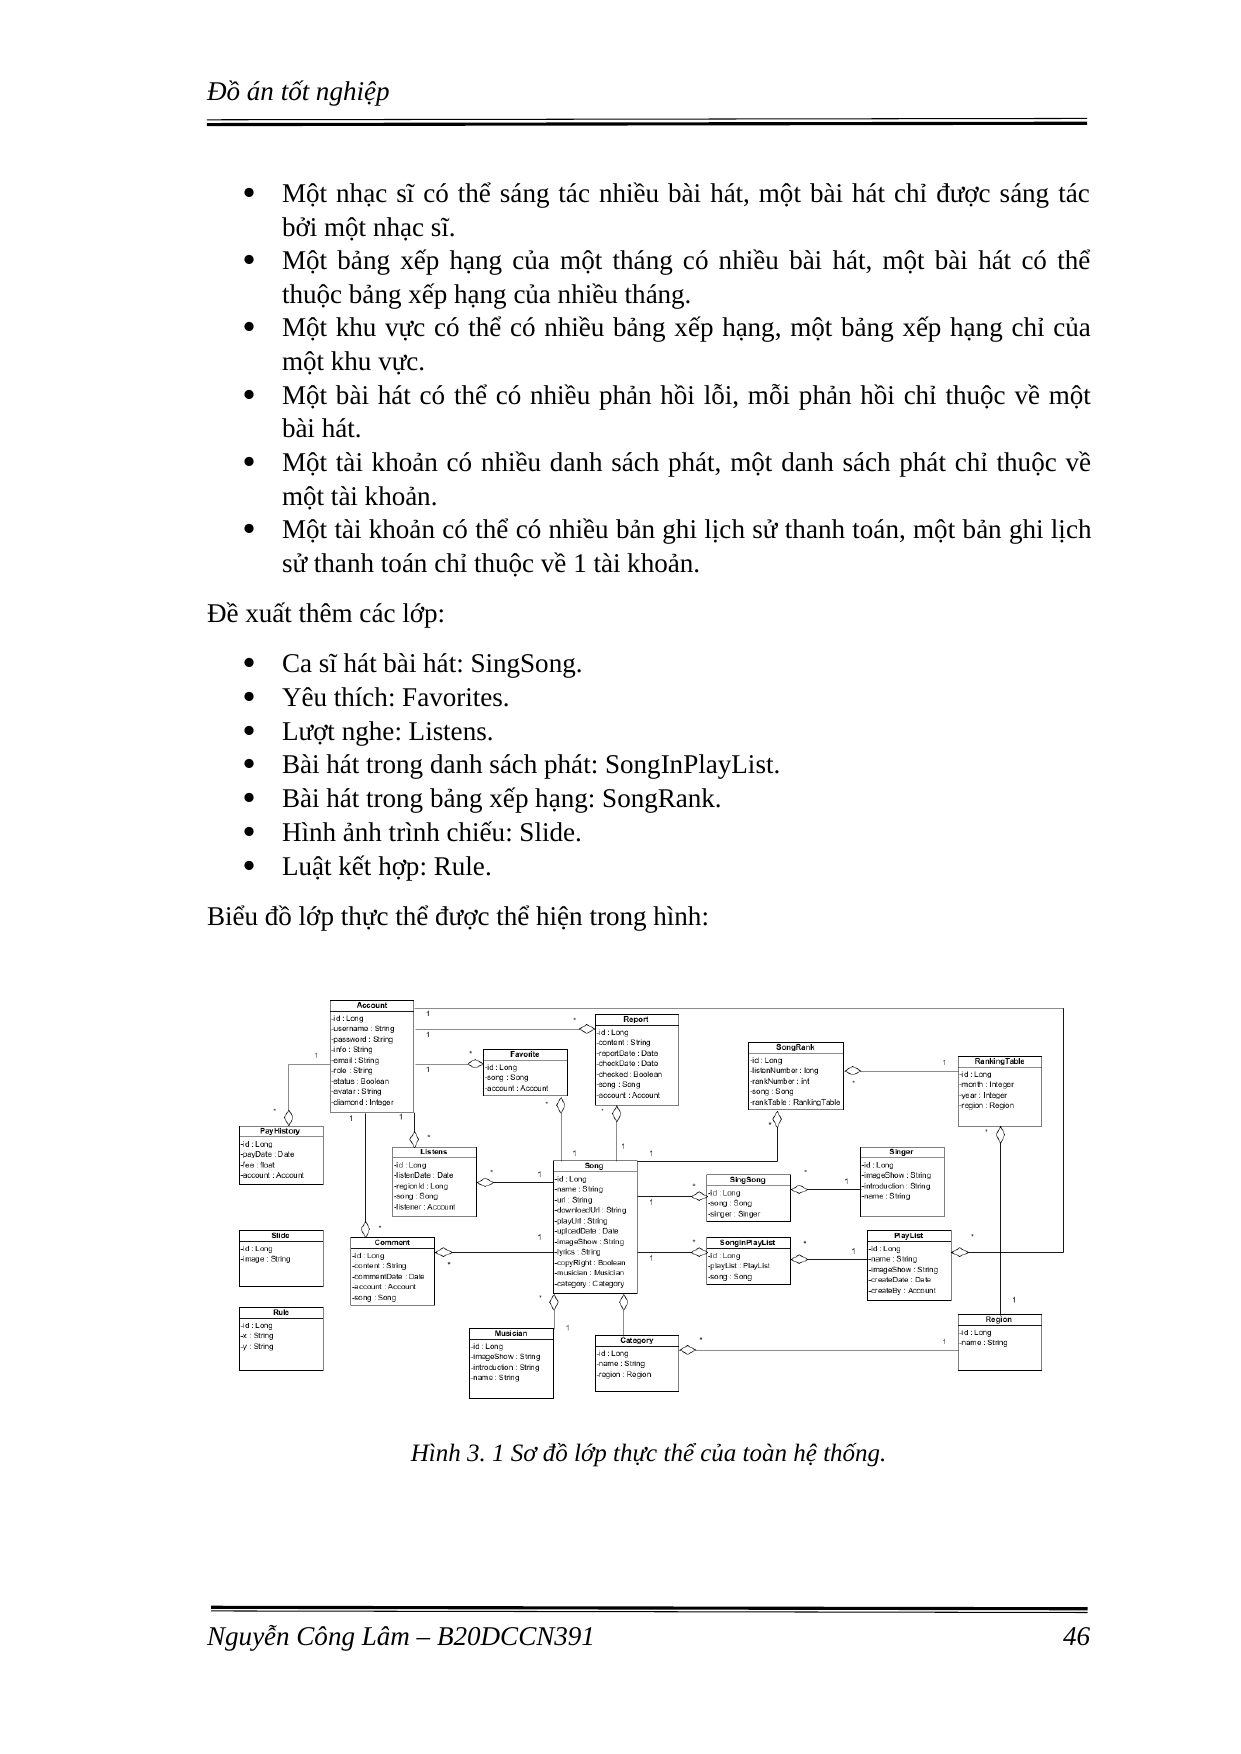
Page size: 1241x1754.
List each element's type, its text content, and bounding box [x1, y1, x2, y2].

list Lượt nghe: Listens. [244, 715, 1092, 746]
text Biểu đồ lớp thực thể được thể hiện trong hình: [207, 900, 1092, 931]
picture [206, 995, 1093, 1420]
list Hình ảnh trình chiếu: Slide. [244, 816, 1092, 847]
list Một tài khoản có thể có nhiều bản ghi lịch sử thanh toán, một bản ghi lịch sử thanh toán chỉ thuộc về 1 tài khoản. [244, 513, 1092, 578]
list Một tài khoản có nhiều danh sách phát, một danh sách phát chỉ thuộc về một tài khoản. [244, 446, 1092, 511]
list Một nhạc sĩ có thể sáng tác nhiều bài hát, một bài hát chỉ được sáng tác bởi một nhạc sĩ. [244, 177, 1092, 242]
list Một bảng xếp hạng của một tháng có nhiều bài hát, một bài hát có thể thuộc bảng xếp hạng của nhiều tháng. [244, 244, 1092, 309]
list Bài hát trong bảng xếp hạng: SongRank. [244, 782, 1092, 813]
list Luật kết hợp: Rule. [244, 850, 1092, 881]
list Một bài hát có thể có nhiều phản hồi lỗi, mỗi phản hồi chỉ thuộc về một bài hát. [244, 379, 1092, 443]
list Ca sĩ hát bài hát: SingSong. [244, 647, 1092, 678]
text Đề xuất thêm các lớp: [207, 597, 1092, 628]
list Yêu thích: Favorites. [244, 681, 1092, 712]
list Một khu vực có thể có nhiều bảng xếp hạng, một bảng xếp hạng chỉ của một khu vực. [244, 312, 1092, 376]
list Bài hát trong danh sách phát: SongInPlayList. [244, 748, 1092, 780]
